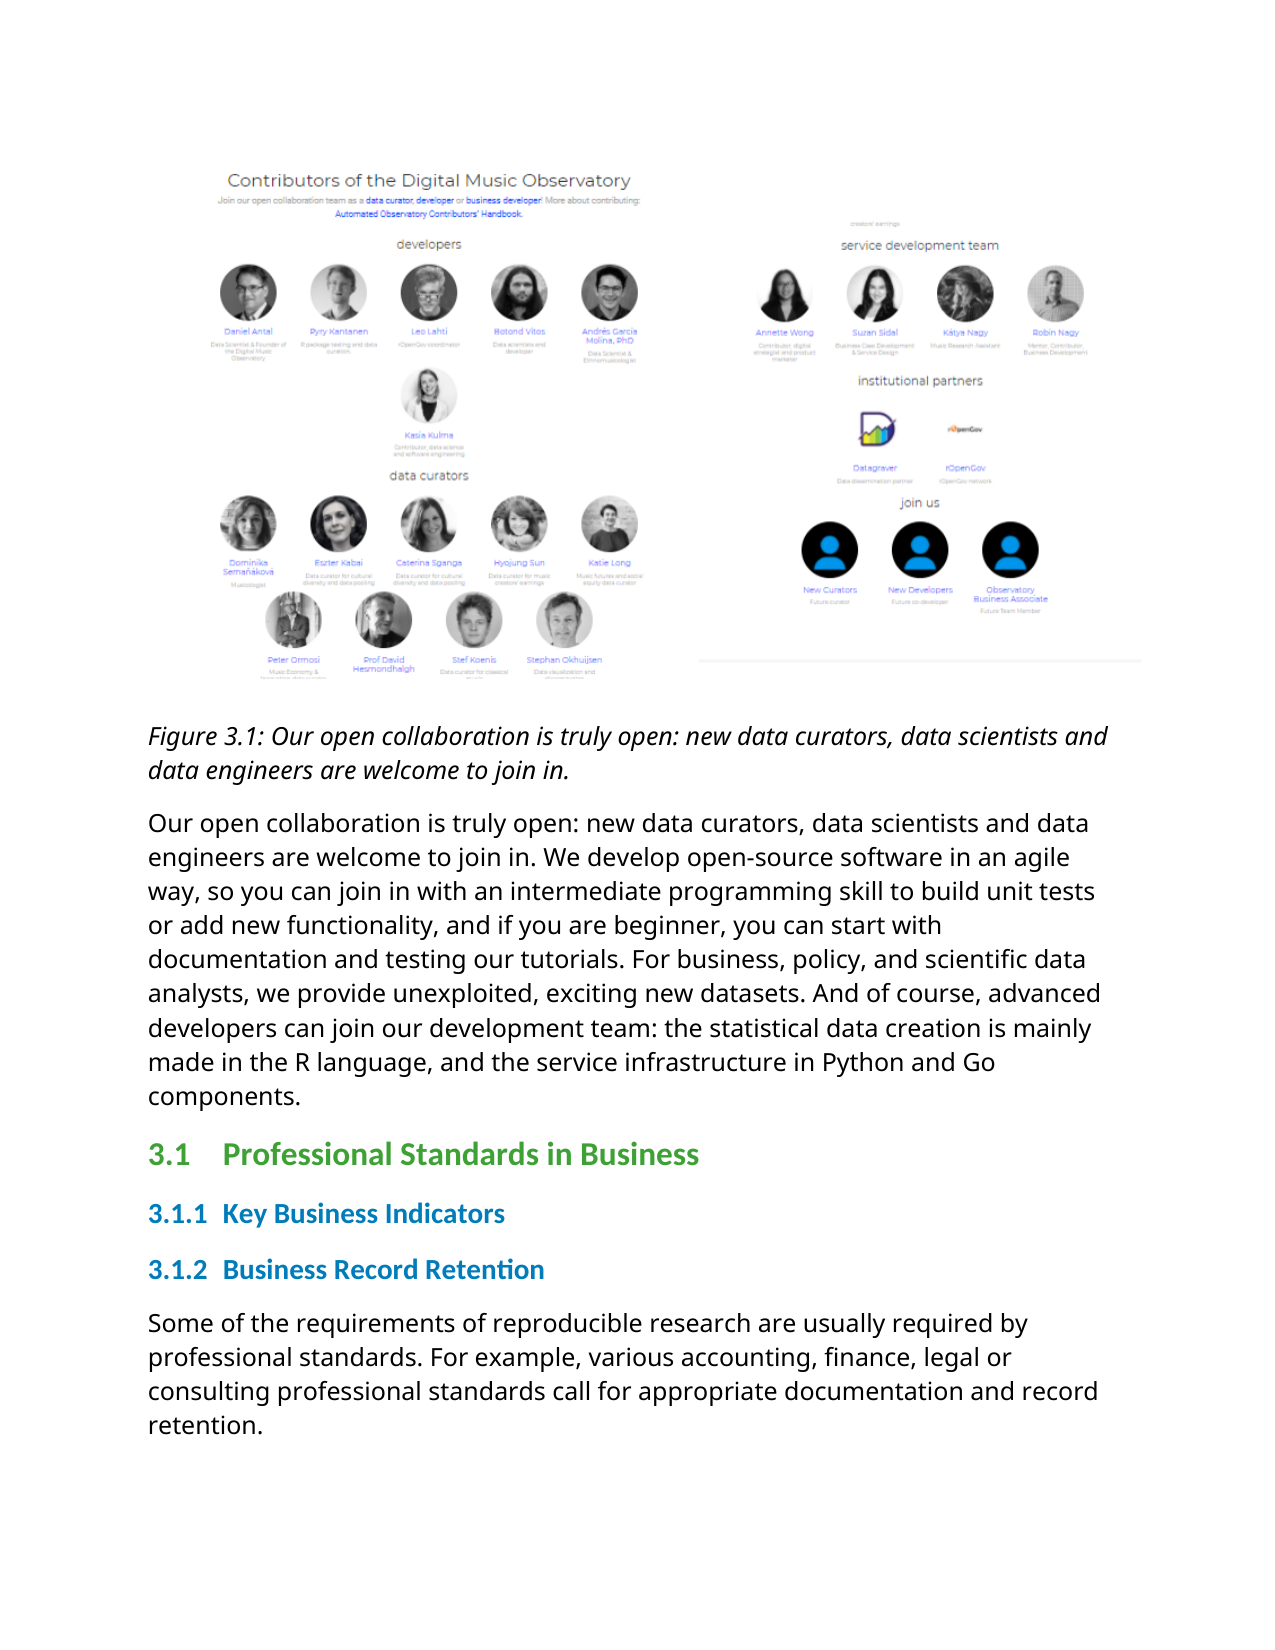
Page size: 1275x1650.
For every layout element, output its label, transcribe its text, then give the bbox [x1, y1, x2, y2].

subtitle 3.1.2 Business Record Retention [148, 1251, 1127, 1287]
text Some of the requirements of reproducible research are usually required by professional standards. For example, various accounting, finance, legal or consulting professional standards call for appropriate documentation and record retention. [148, 1306, 1127, 1442]
picture [166, 147, 1146, 699]
subtitle 3.1.1 Key Business Indicators [148, 1195, 1127, 1230]
text Our open collaboration is truly open: new data curators, data scientists and data engineers are welcome to join in. We develop open-source software in an agile way, so you can join in with an intermediate programming skill to build unit tests or add new functionality, and if you are beginner, you can start with documentation and testing our tutorials. For business, policy, and scientific data analysts, we provide unexploited, exciting new datasets. And of course, advanced developers can join our development team: the statistical data creation is mainly made in the R language, and the service infrastructure in Python and Go components. [148, 806, 1127, 1112]
text Figure 3.1: Our open collaboration is truly open: new data curators, data scientists and data engineers are welcome to join in. [148, 719, 1127, 787]
subtitle 3.1 Professional Standards in Business [148, 1133, 1127, 1174]
